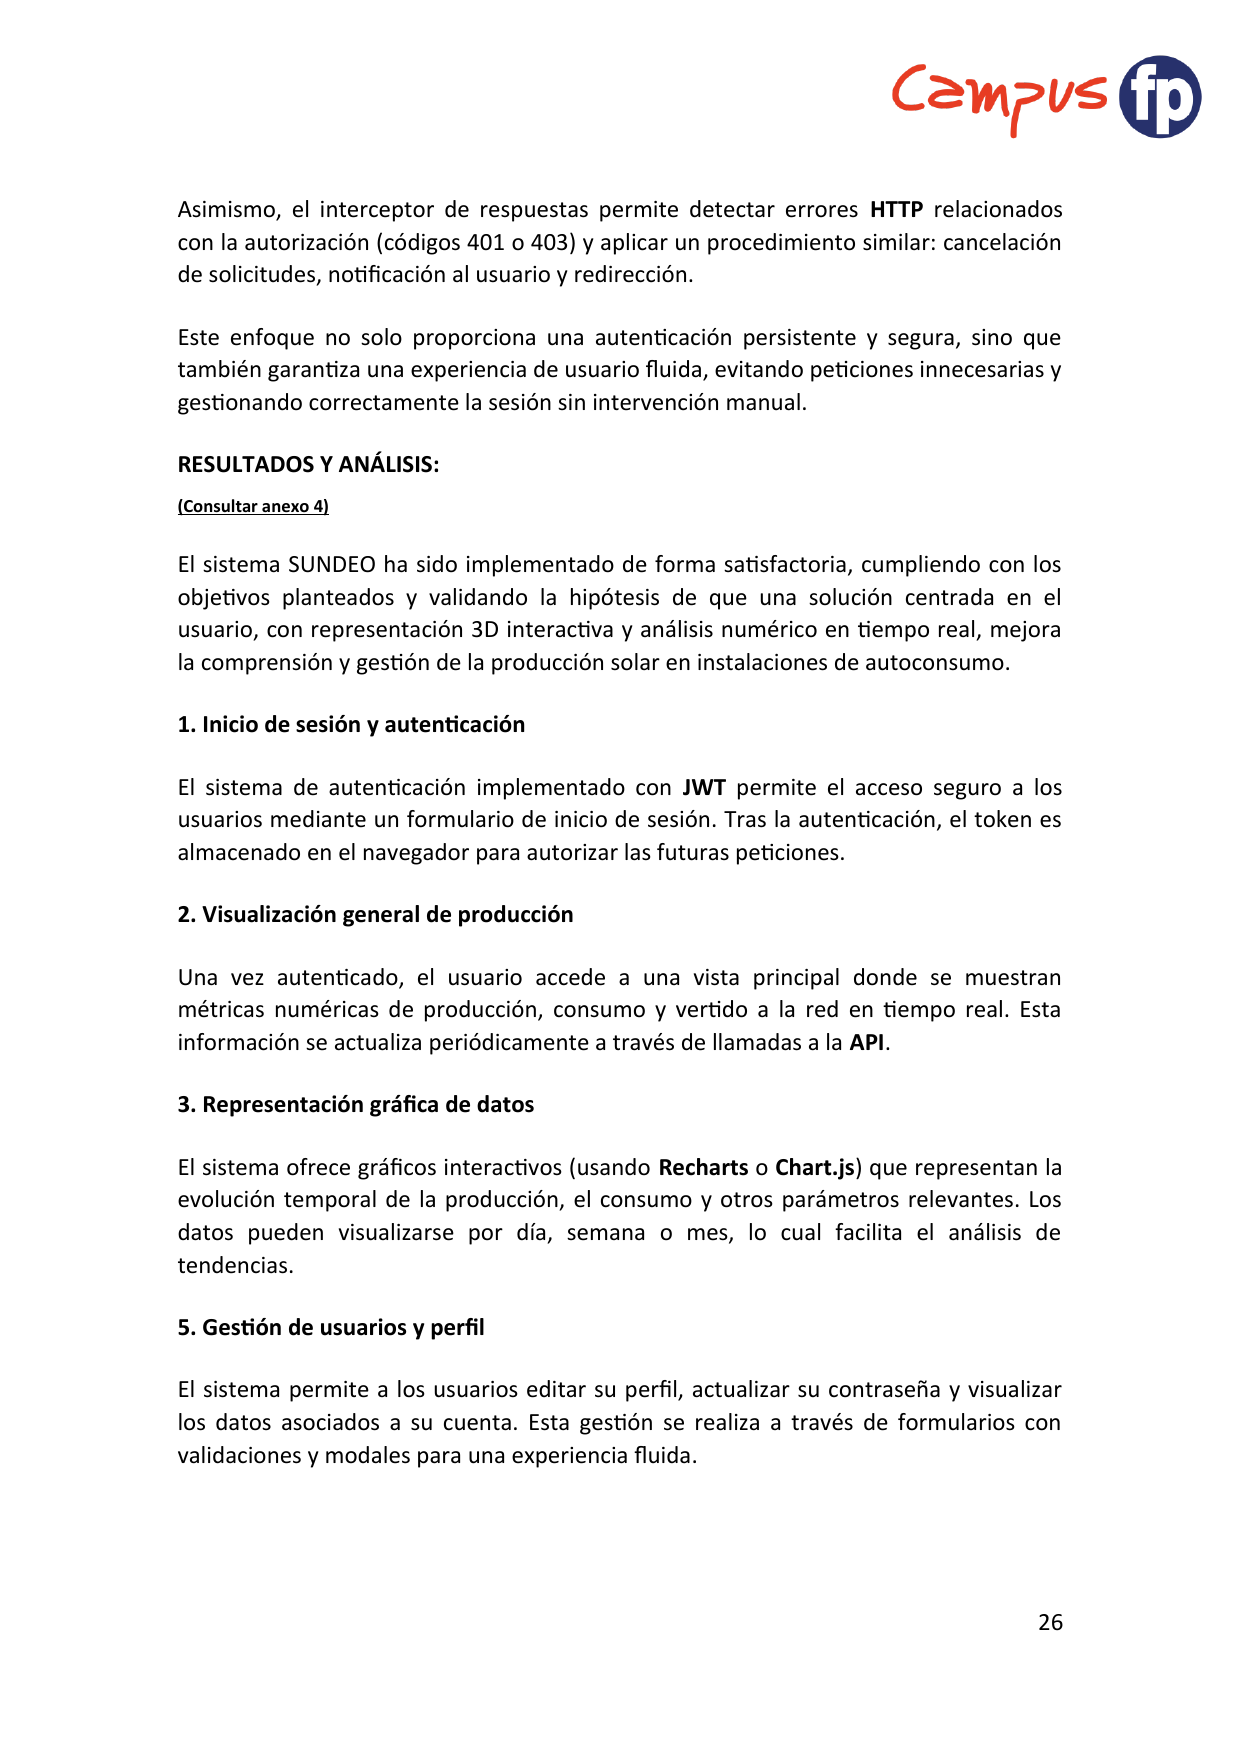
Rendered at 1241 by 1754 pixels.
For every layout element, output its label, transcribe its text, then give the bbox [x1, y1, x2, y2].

picture [880, 25, 1215, 168]
text (Consultar anexo 4) [177, 494, 1063, 517]
text Una vez autenticado, el usuario accede a una vista principal donde se muestran métricas numéricas de producción, consumo y vertido a la red en tiempo real. Esta información se actualiza periódicamente a través de llamadas a la API. [177, 961, 1063, 1057]
text Asimismo, el interceptor de respuestas permite detectar errores HTTP relacionados con la autorización (códigos 401 o 403) y aplicar un procedimiento similar: cancelación de solicitudes, notificación al usuario y redirección. [177, 193, 1063, 289]
text El sistema ofrece gráficos interactivos (usando Recharts o Chart.js) que representan la evolución temporal de la producción, el consumo y otros parámetros relevantes. Los datos pueden visualizarse por día, semana o mes, lo cual facilita el análisis de tendencias. [177, 1151, 1063, 1280]
text 1. Inicio de sesión y autenticación [177, 709, 1063, 739]
text 3. Representación gráfica de datos [177, 1089, 1063, 1119]
subtitle RESULTADOS Y ANÁLISIS: [177, 448, 1063, 479]
text El sistema permite a los usuarios editar su perfil, actualizar su contraseña y visualizar los datos asociados a su cuenta. Esta gestión se realiza a través de formularios con validaciones y modales para una experiencia fluida. [177, 1374, 1063, 1470]
text El sistema de autenticación implementado con JWT permite el acceso seguro a los usuarios mediante un formulario de inicio de sesión. Tras la autenticación, el token es almacenado en el navegador para autorizar las futuras peticiones. [177, 771, 1063, 867]
text 5. Gestión de usuarios y perfil [177, 1312, 1063, 1342]
text Este enfoque no solo proporciona una autenticación persistente y segura, sino que también garantiza una experiencia de usuario fluida, evitando peticiones innecesarias y gestionando correctamente la sesión sin intervención manual. [177, 321, 1063, 417]
text 2. Visualización general de producción [177, 899, 1063, 929]
text El sistema SUNDEO ha sido implementado de forma satisfactoria, cumpliendo con los objetivos planteados y validando la hipótesis de que una solución centrada en el usuario, con representación 3D interactiva y análisis numérico en tiempo real, mejora la comprensión y gestión de la producción solar en instalaciones de autoconsumo. [177, 548, 1063, 677]
